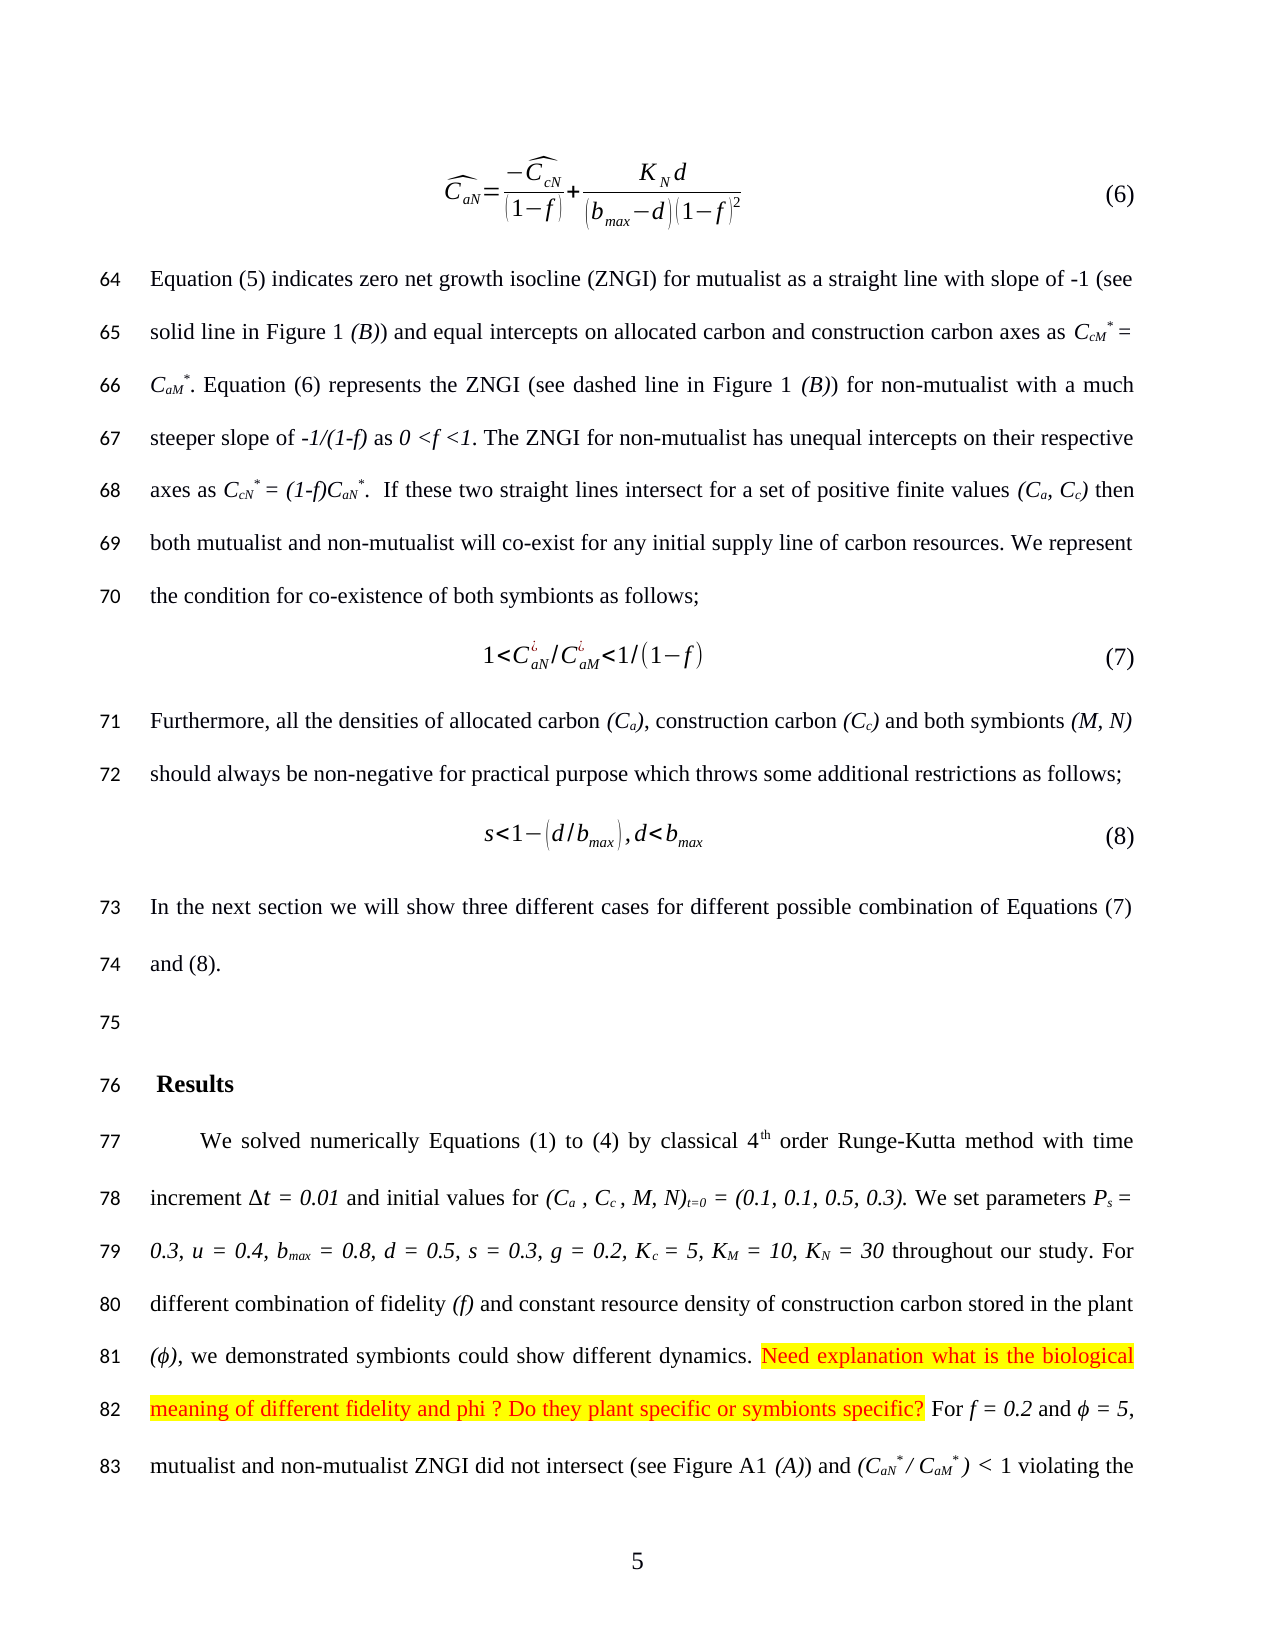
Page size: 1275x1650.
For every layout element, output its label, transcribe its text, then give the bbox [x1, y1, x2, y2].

table_header (8) [1031, 813, 1140, 887]
table_header (7) [1031, 634, 1140, 707]
table_header [156, 150, 1031, 265]
text Equation (5) indicates zero net growth isocline (ZNGI) for mutualist as a straight line with slope of -1 (see solid line in Figure 1 (B)) and equal intercepts on allocated carbon and construction carbon axes as CcM* = CaM*. Equation (6) represents the ZNGI (see dashed line in Figure 1 (B)) for non-mutualist with a much steeper slope of -1/(1-f) as 0 <f <1. The ZNGI for non-mutualist has unequal intercepts on their respective axes as CcN* = (1-f)CaN*. If these two straight lines intersect for a set of positive finite values (Ca, Cc) then both mutualist and non-mutualist will co-exist for any initial supply line of carbon resources. We represent the condition for co-existence of both symbionts as follows; [150, 265, 1134, 608]
text In the next section we will show three different cases for different possible combination of Equations (7) and (8). [150, 893, 1134, 977]
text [150, 1127, 1134, 1479]
table_header [156, 813, 1031, 887]
text Furthermore, all the densities of allocated carbon (Ca), construction carbon (Cc) and both symbionts (M, N) should always be non-negative for practical purpose which throws some additional restrictions as follows; [150, 707, 1134, 786]
table_header [156, 634, 1031, 707]
text Results [150, 1069, 1134, 1098]
table_header (6) [1031, 150, 1140, 265]
